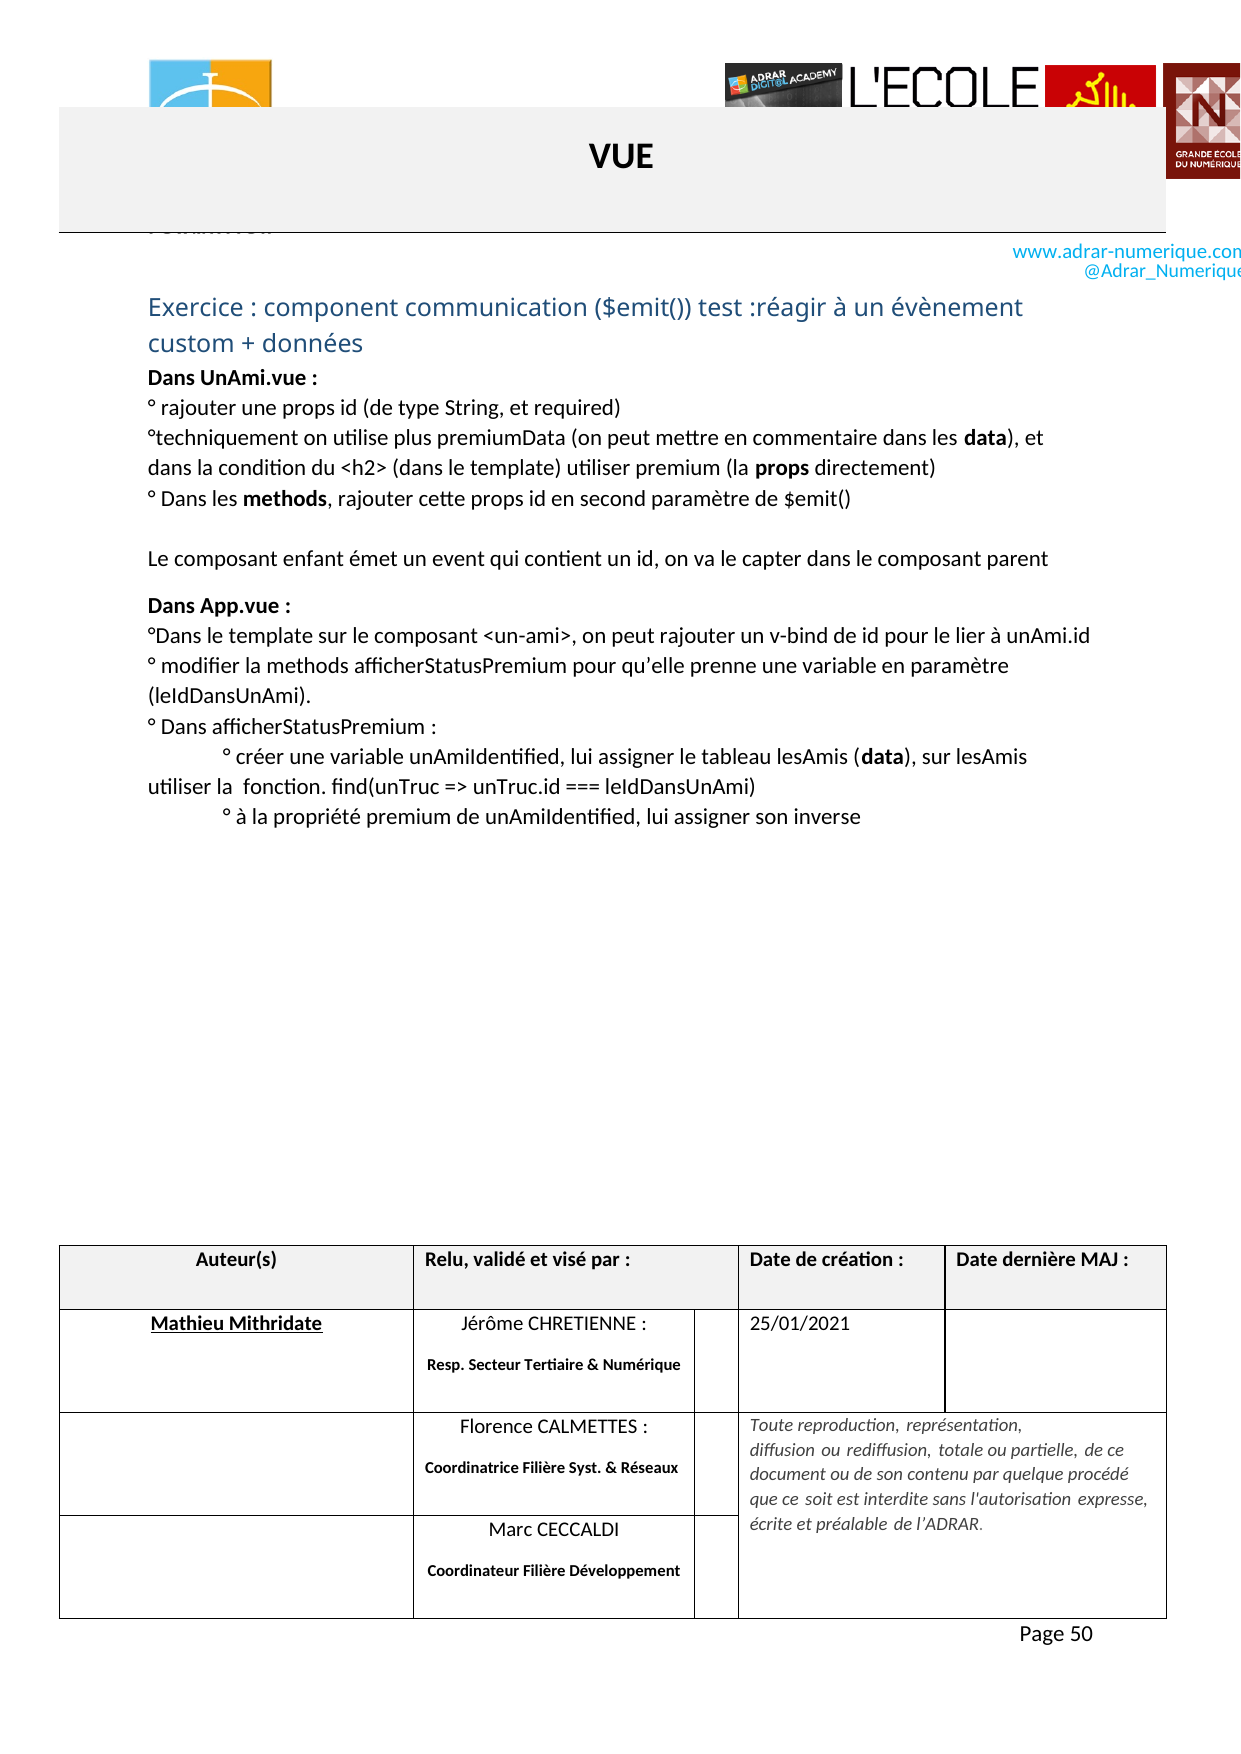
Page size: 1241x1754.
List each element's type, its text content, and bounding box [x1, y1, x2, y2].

picture [714, 233, 975, 241]
picture [716, 56, 1241, 186]
text Dans App.vue : °Dans le template sur le composant <un-ami>, on peut rajouter un v-bind de id pour le lier à unAmi.id ° modifier la methods afficherStatusPremium pour qu’elle prenne une variable en paramètre (leIdDansUnAmi). ° Dans afficherStatusPremium : ° créer une variable unAmiIdentified, lui assigner le tableau lesAmis (data), sur lesAmis utiliser la fonction. find(unTruc => unTruc.id === leIdDansUnAmi) ° à la propriété premium de unAmiIdentified, lui assigner son inverse [148, 591, 1093, 830]
text Dans UnAmi.vue : ° rajouter une props id (de type String, et required) °techniquement on utilise plus premiumData (on peut mettre en commentaire dans les data), et dans la condition du <h2> (dans le template) utiliser premium (la props directement) ° Dans les methods, rajouter cette props id en second paramètre de $emit() Le composant enfant émet un event qui contient un id, on va le capter dans le composant parent [148, 363, 1093, 572]
picture [147, 57, 273, 107]
subtitle Exercice : component communication ($emit()) test :réagir à un évènement custom + données [148, 289, 1093, 360]
